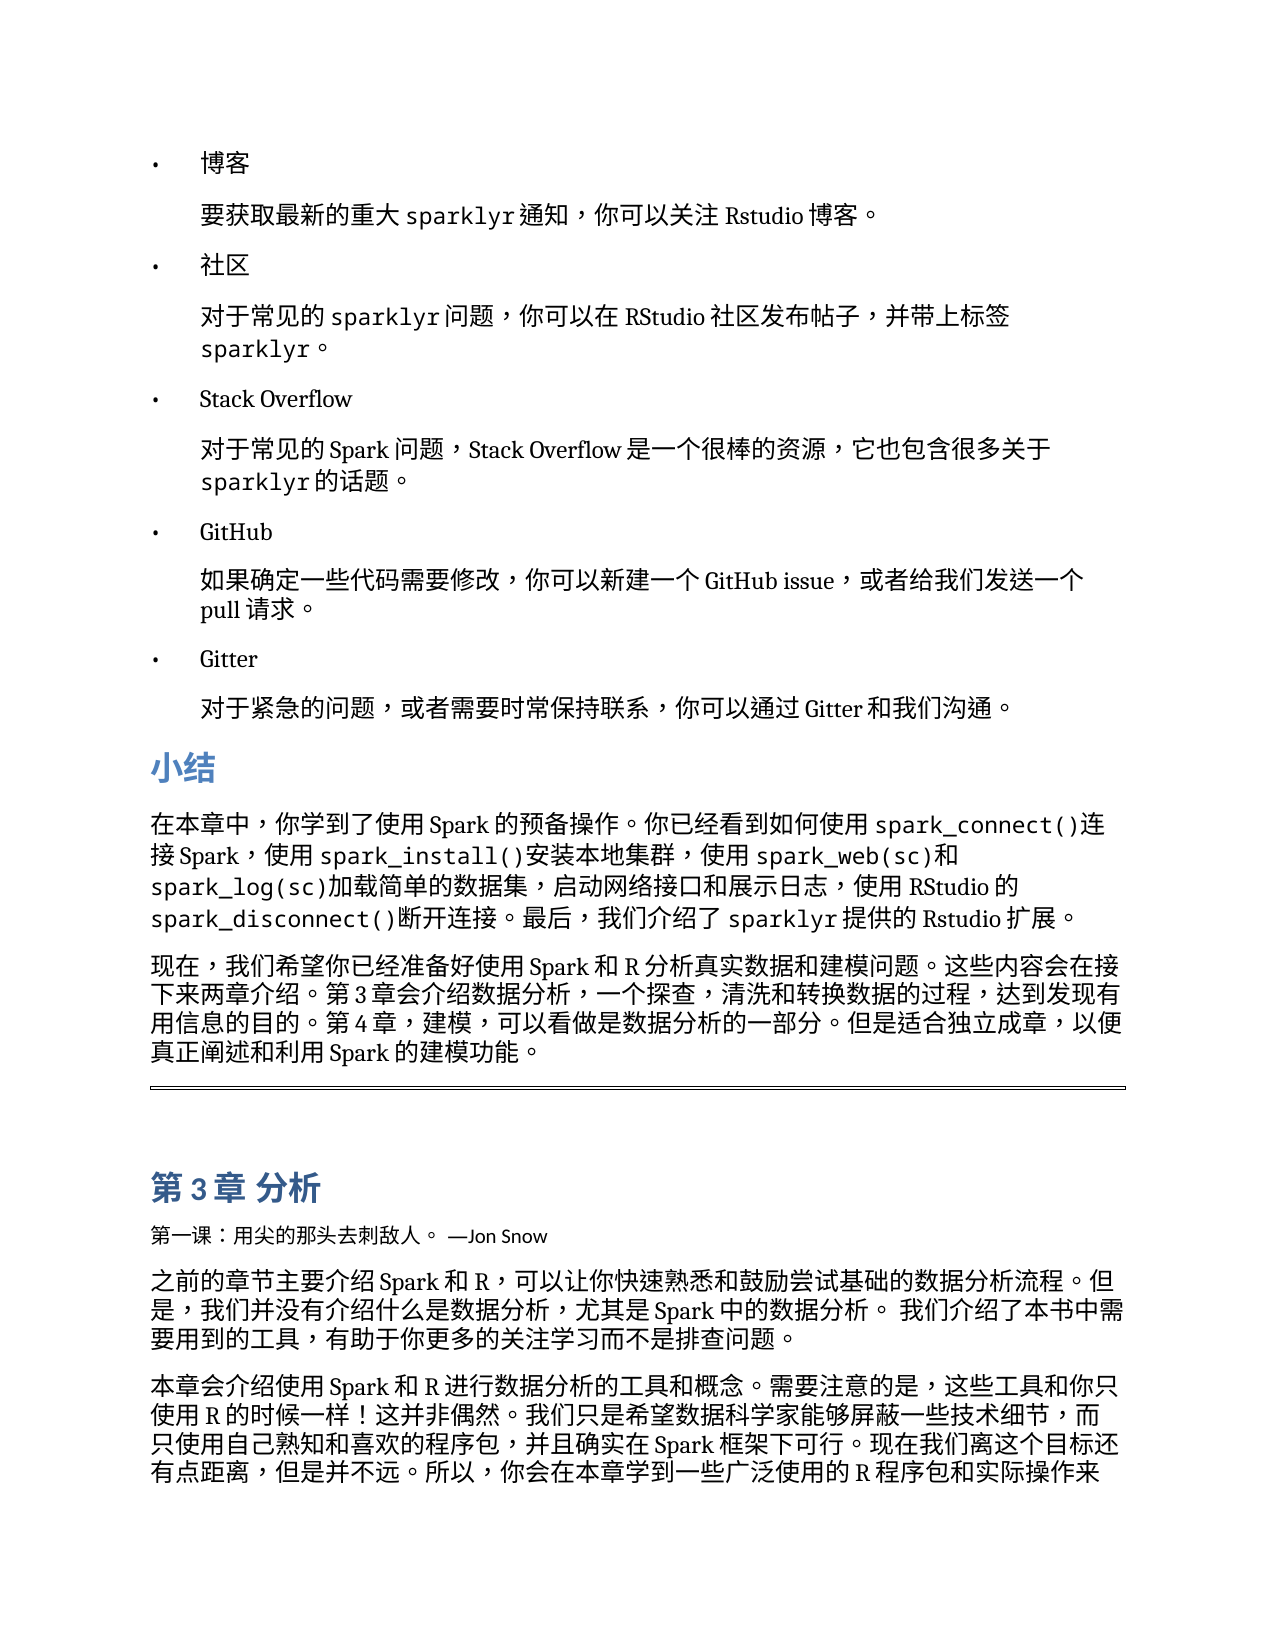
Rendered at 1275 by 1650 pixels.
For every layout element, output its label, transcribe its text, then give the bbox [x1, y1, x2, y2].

text 现在，我们希望你已经准备好使用Spark和R分析真实数据和建模问题。这些内容会在接下来两章介绍。第3章会介绍数据分析，一个探查，清洗和转换数据的过程，达到发现有用信息的目的。第4章，建模，可以看做是数据分析的一部分。但是适合独立成章，以便真正阐述和利用Spark的建模功能。 [150, 952, 1125, 1067]
text 第一课：用尖的那头去刺敌人。 —Jon Snow [150, 1221, 1125, 1249]
subtitle 第3章 分析 [150, 1165, 1125, 1210]
list 要获取最新的重大sparklyr通知，你可以关注Rstudio博客。 [150, 199, 1125, 231]
list 对于常见的Spark问题，Stack Overflow是一个很棒的资源，它也包含很多关于sparklyr的话题。 [150, 434, 1125, 497]
list 对于常见的sparklyr问题，你可以在RStudio社区发布帖子，并带上标签sparklyr。 [150, 301, 1125, 364]
list GitHub [150, 517, 1125, 546]
list 博客 [150, 150, 1125, 179]
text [150, 1373, 1125, 1488]
text 在本章中，你学到了使用Spark的预备操作。你已经看到如何使用spark_connect()连接Spark，使用spark_install()安装本地集群，使用spark_web(sc)和spark_log(sc)加载简单的数据集，启动网络接口和展示日志，使用RStudio的spark_disconnect()断开连接。最后，我们介绍了sparklyr提供的Rstudio扩展。 [150, 809, 1125, 934]
subtitle 小结 [150, 744, 1125, 790]
list Stack Overflow [150, 384, 1125, 413]
list 社区 [150, 252, 1125, 280]
list 对于紧急的问题，或者需要时常保持联系，你可以通过Gitter和我们沟通。 [150, 695, 1125, 724]
list Gitter [150, 645, 1125, 674]
text 之前的章节主要介绍Spark和R，可以让你快速熟悉和鼓励尝试基础的数据分析流程。但是，我们并没有介绍什么是数据分析，尤其是Spark中的数据分析。 我们介绍了本书中需要用到的工具，有助于你更多的关注学习而不是排查问题。 [150, 1268, 1125, 1354]
list 如果确定一些代码需要修改，你可以新建一个GitHub issue，或者给我们发送一个pull请求。 [150, 567, 1125, 624]
